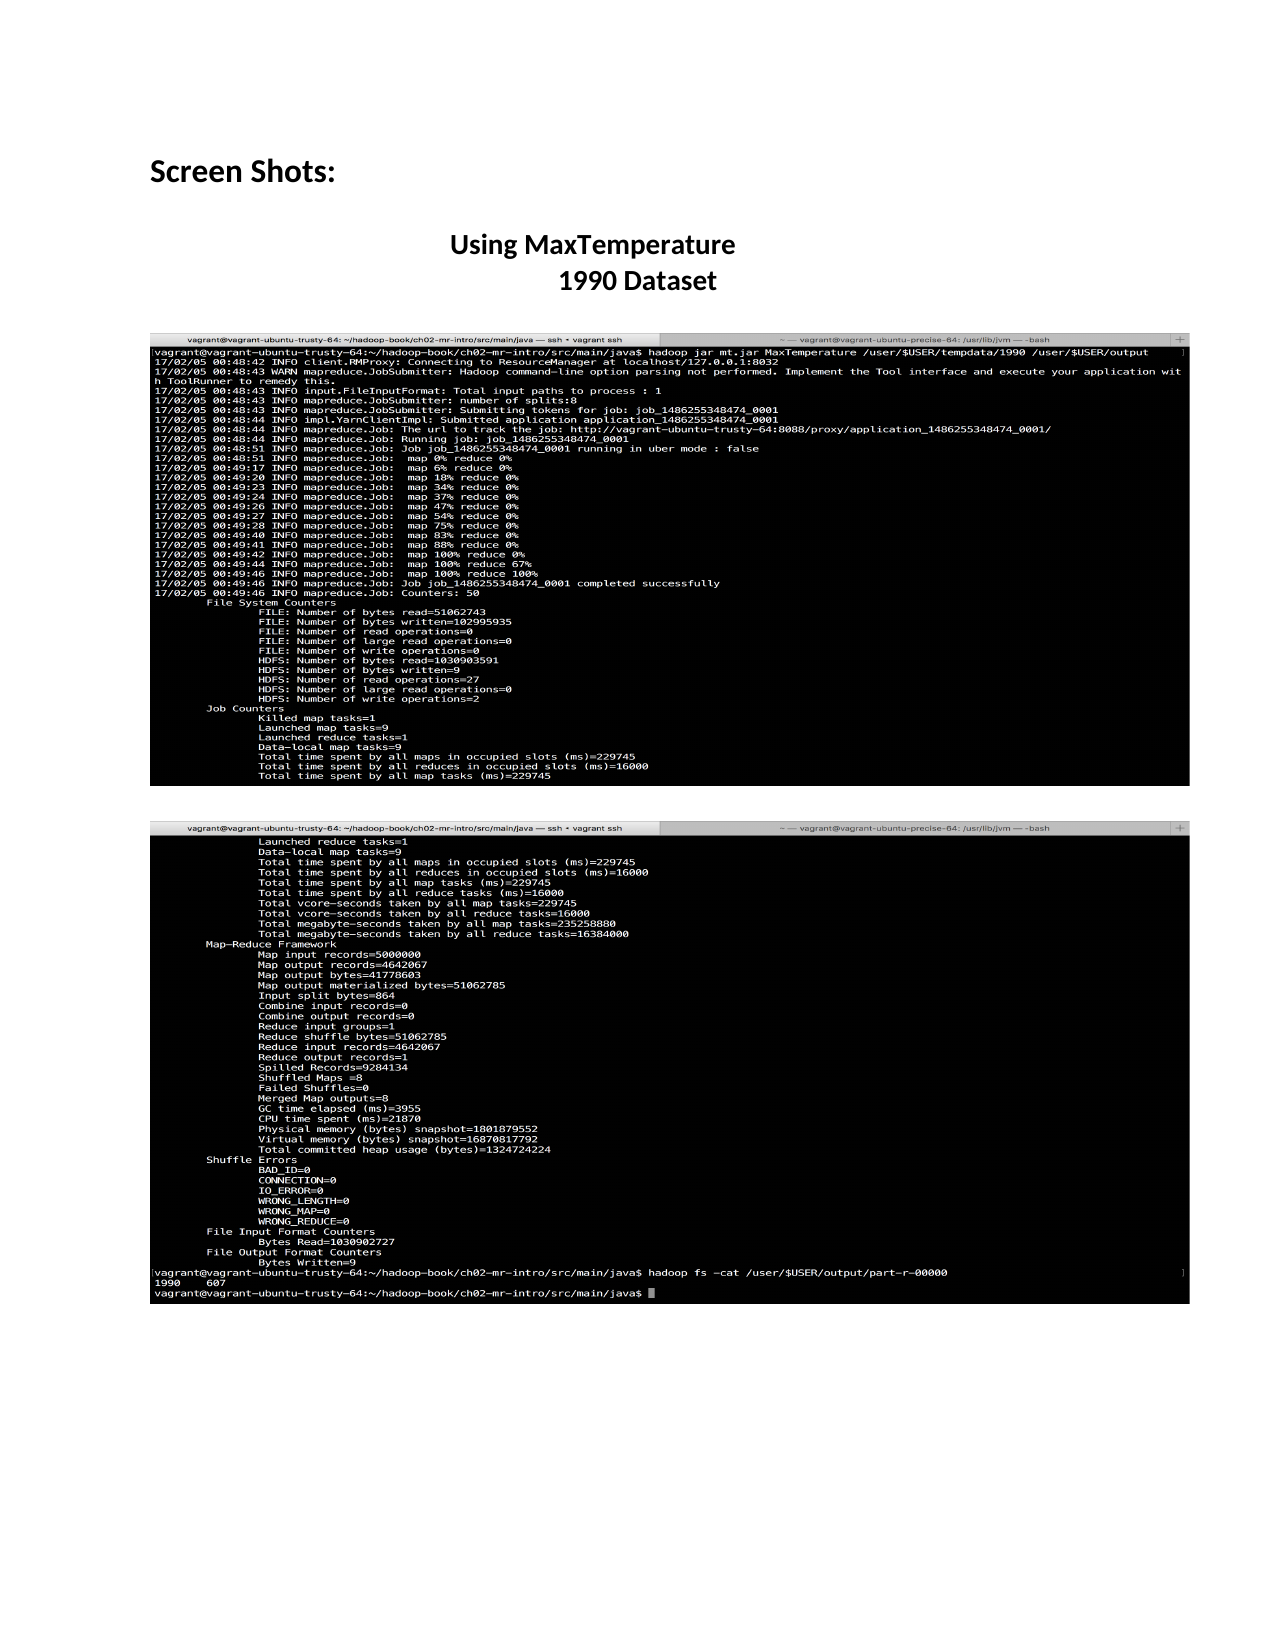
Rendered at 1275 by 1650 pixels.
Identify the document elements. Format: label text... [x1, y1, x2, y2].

text Screen Shots: [150, 150, 1125, 191]
picture [150, 821, 1190, 1304]
text Using MaxTemperature [375, 226, 1125, 262]
text 1990 Dataset [150, 262, 1125, 298]
picture [150, 333, 1190, 786]
